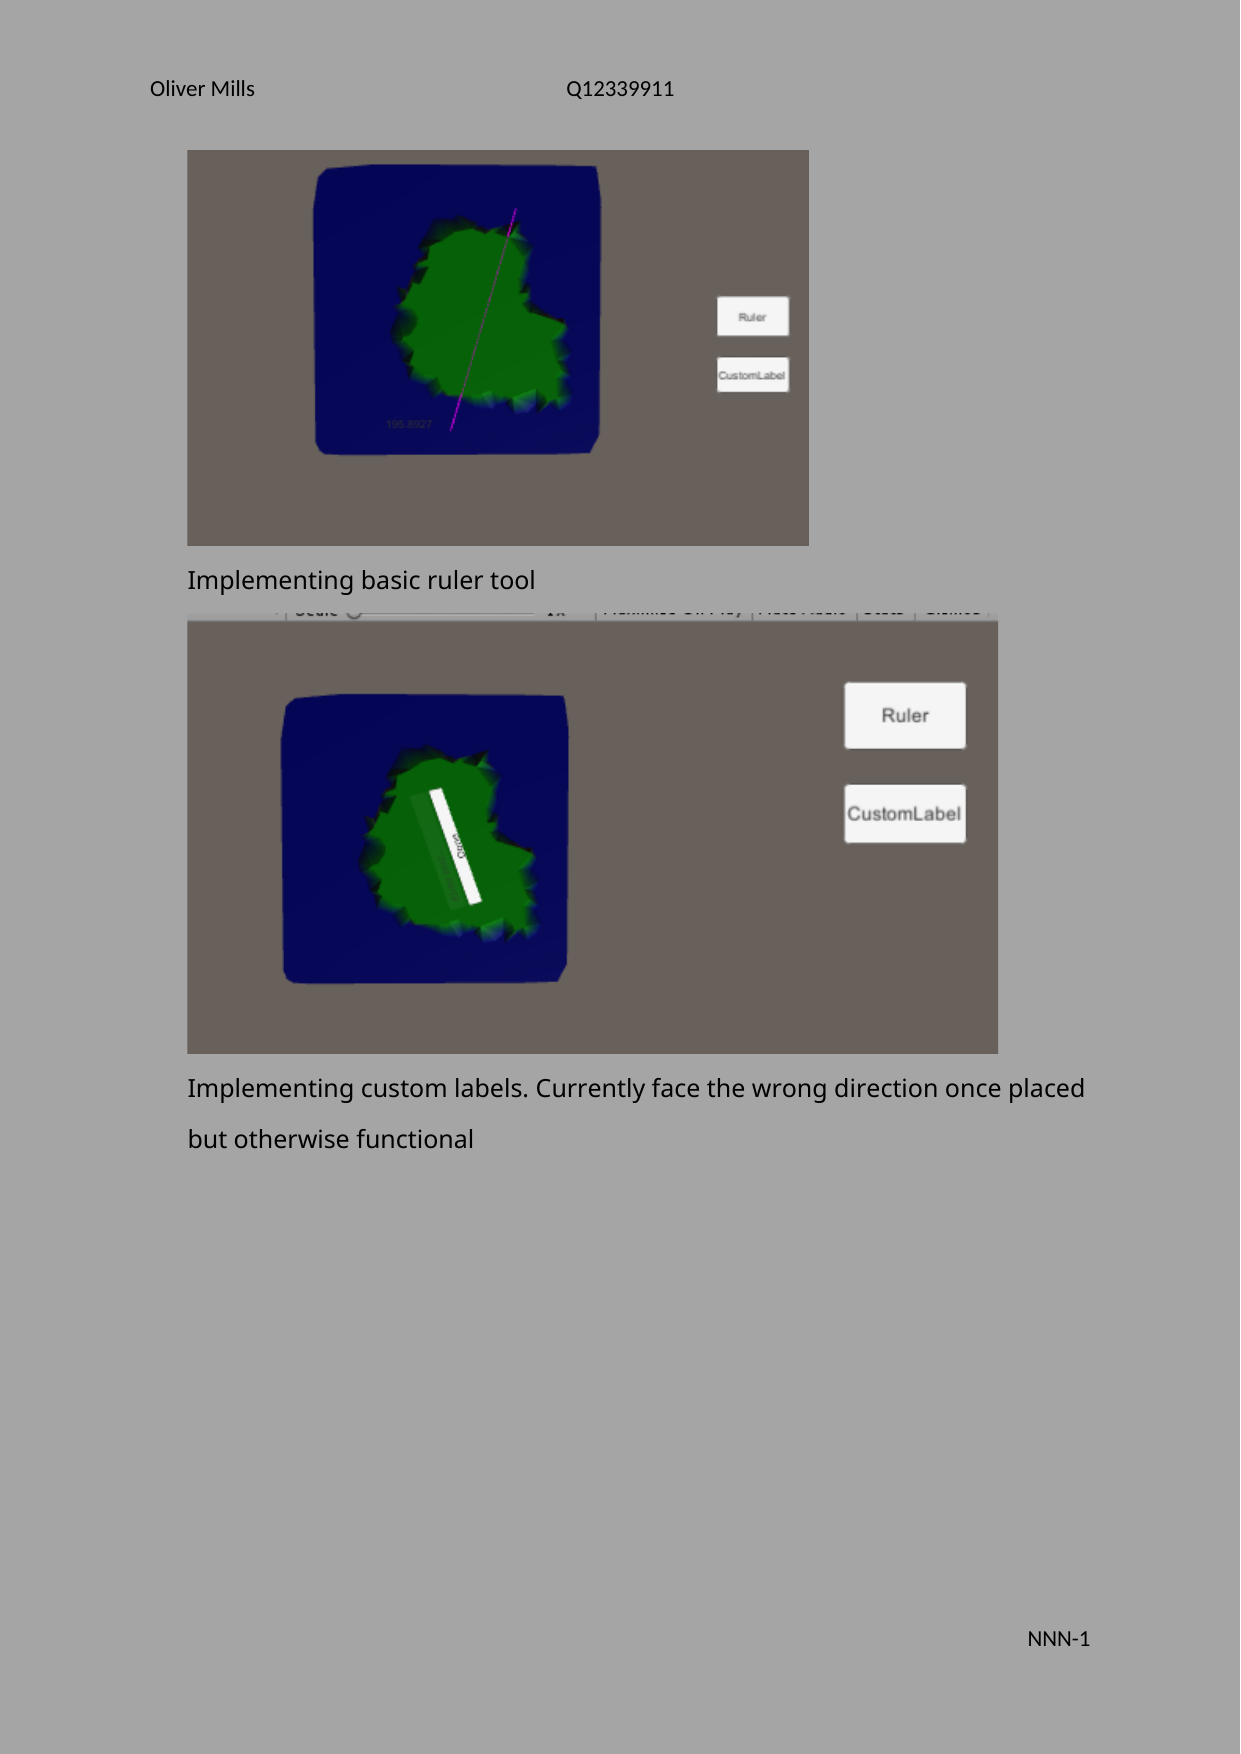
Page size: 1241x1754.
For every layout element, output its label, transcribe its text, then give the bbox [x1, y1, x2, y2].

picture [187, 150, 809, 546]
picture [187, 613, 999, 1054]
text Implementing custom labels. Currently face the wrong direction once placed but otherwise functional [187, 1071, 1090, 1156]
text Implementing basic ruler tool [187, 562, 1090, 596]
